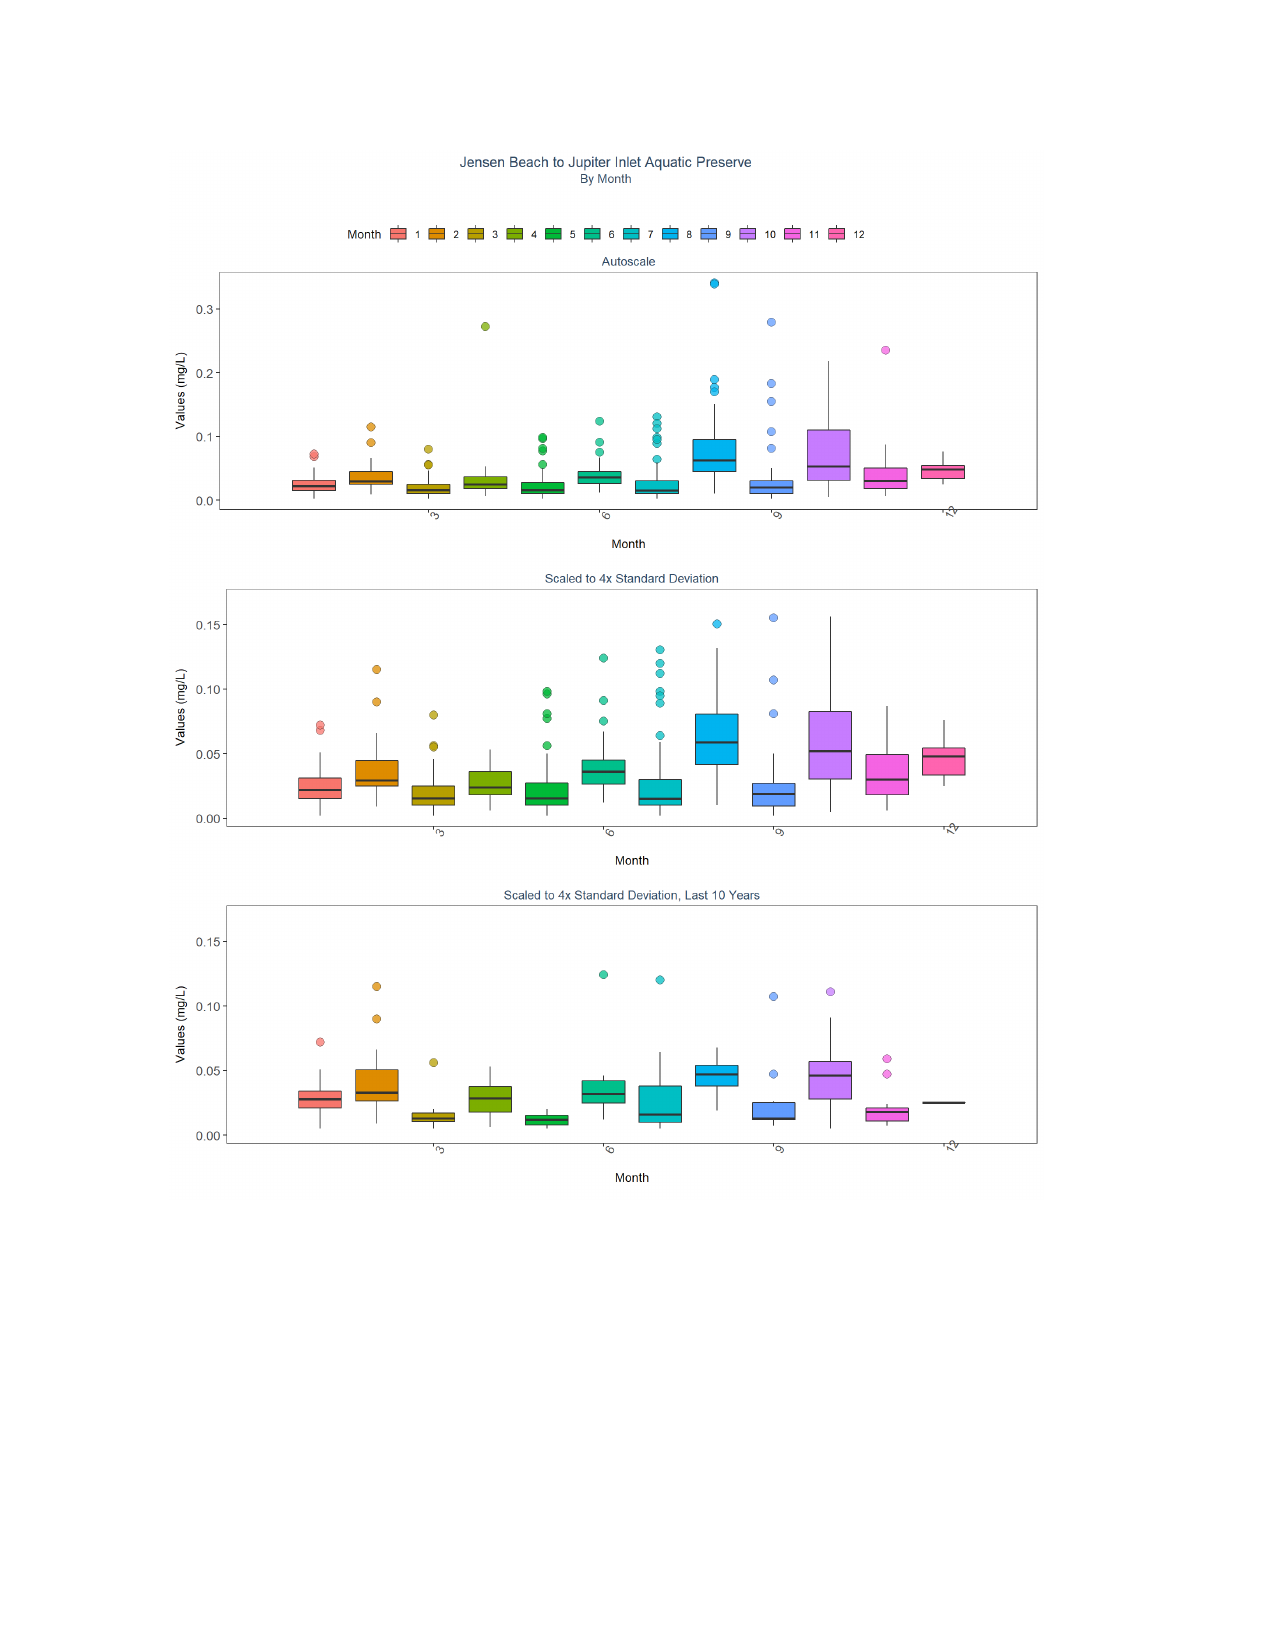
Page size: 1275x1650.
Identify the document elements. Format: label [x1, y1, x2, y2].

picture [168, 150, 1044, 1200]
